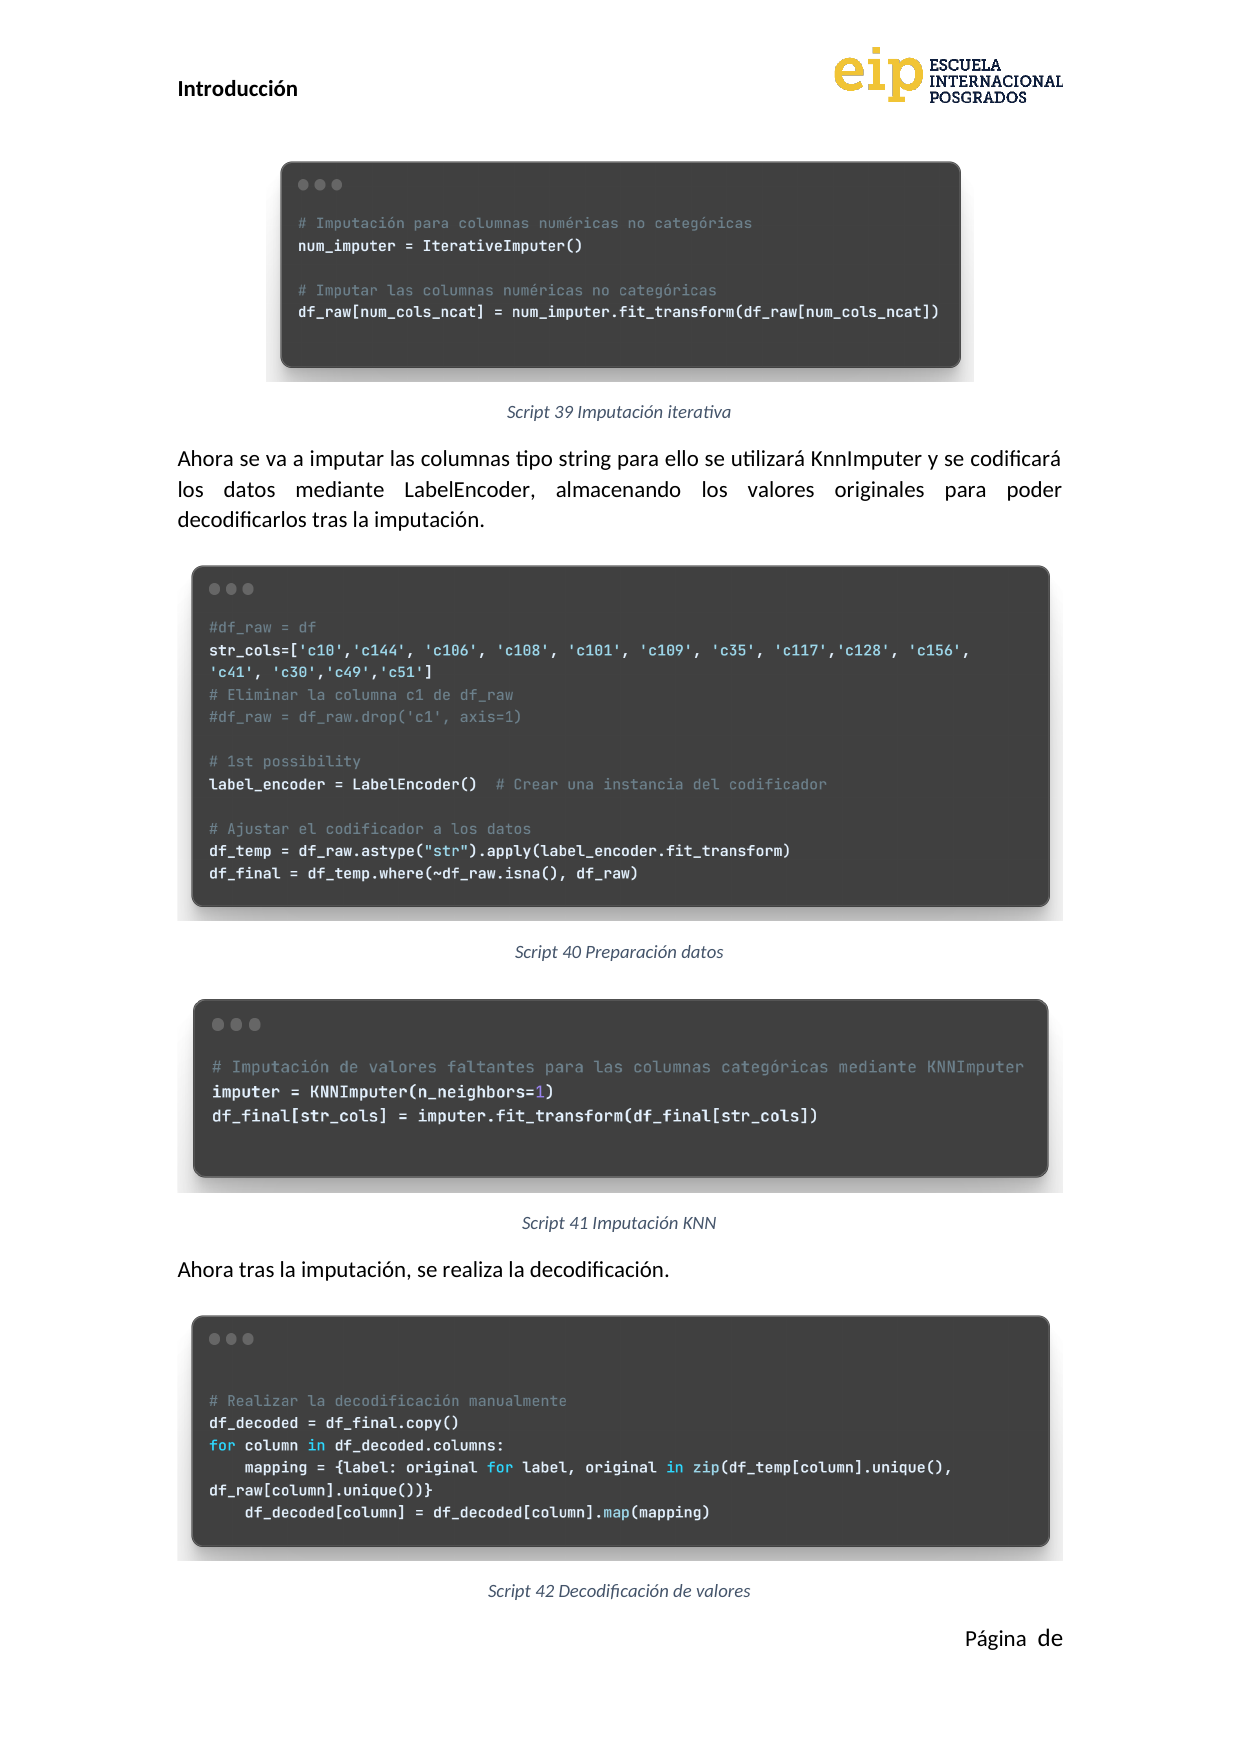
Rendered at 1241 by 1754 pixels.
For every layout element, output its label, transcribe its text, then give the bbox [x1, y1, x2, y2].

text Script 40 Preparación datos [177, 940, 1063, 963]
text Script 42 Decodificación de valores [177, 1579, 1063, 1602]
text Script 39 Imputación iterativa [177, 401, 1063, 424]
picture [177, 983, 1063, 1193]
picture [177, 551, 1063, 921]
picture [834, 47, 1063, 103]
text Ahora se va a imputar las columnas tipo string para ello se utilizará KnnImputer y se codificará los datos mediante LabelEncoder, almacenando los valores originales para poder decodificarlos tras la imputación. [177, 444, 1063, 533]
picture [177, 1301, 1063, 1561]
text Script 41 Imputación KNN [177, 1211, 1063, 1234]
text Ahora tras la imputación, se realiza la decodificación. [177, 1255, 1063, 1283]
picture [266, 147, 974, 382]
